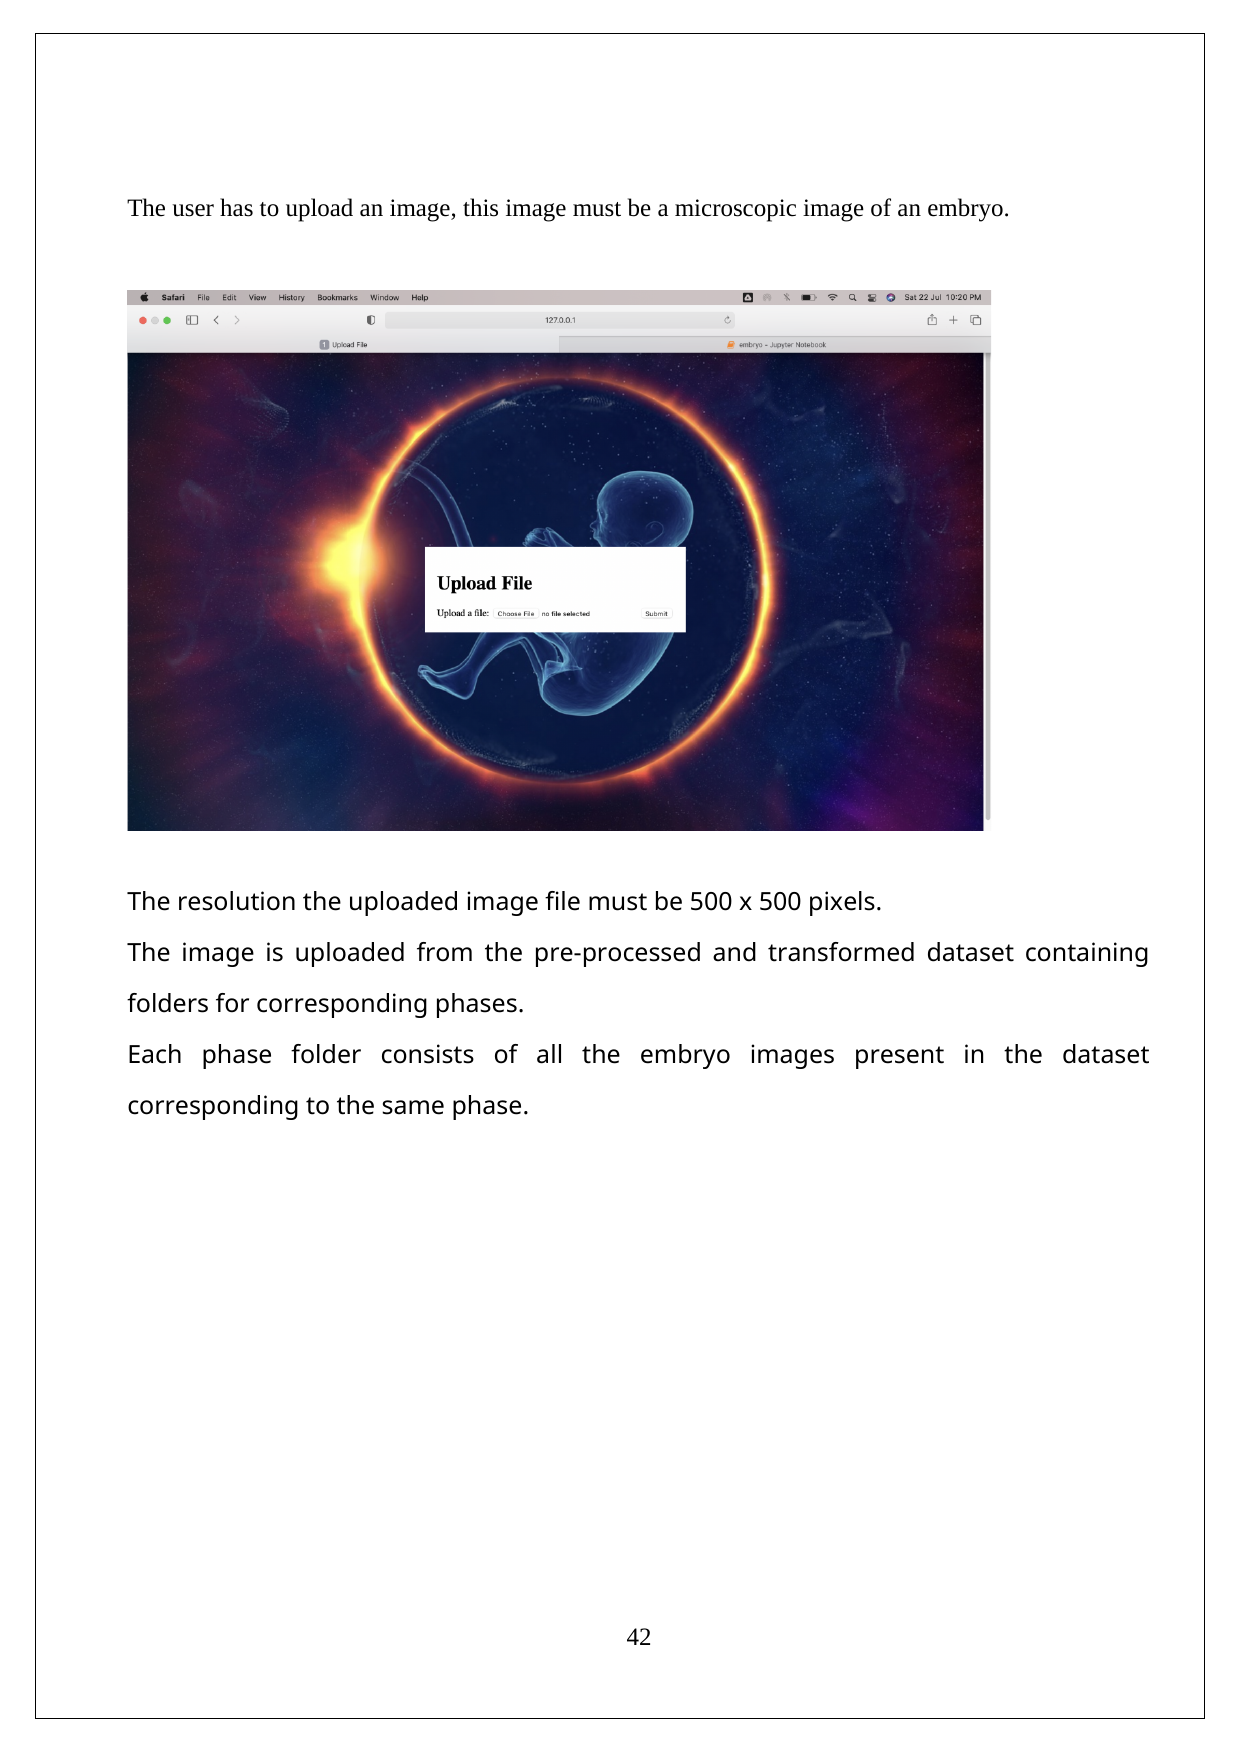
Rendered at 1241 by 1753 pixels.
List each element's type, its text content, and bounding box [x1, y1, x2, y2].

text The user has to upload an image, this image must be a microscopic image of an embryo. [127, 193, 1151, 222]
text The resolution the uploaded image file must be 500 x 500 pixels. [127, 883, 1151, 917]
picture [127, 290, 992, 831]
text The image is uploaded from the pre-processed and transformed dataset containing folders for corresponding phases. [127, 934, 1151, 1019]
text Each phase folder consists of all the embryo images present in the dataset corresponding to the same phase. [127, 1036, 1151, 1121]
